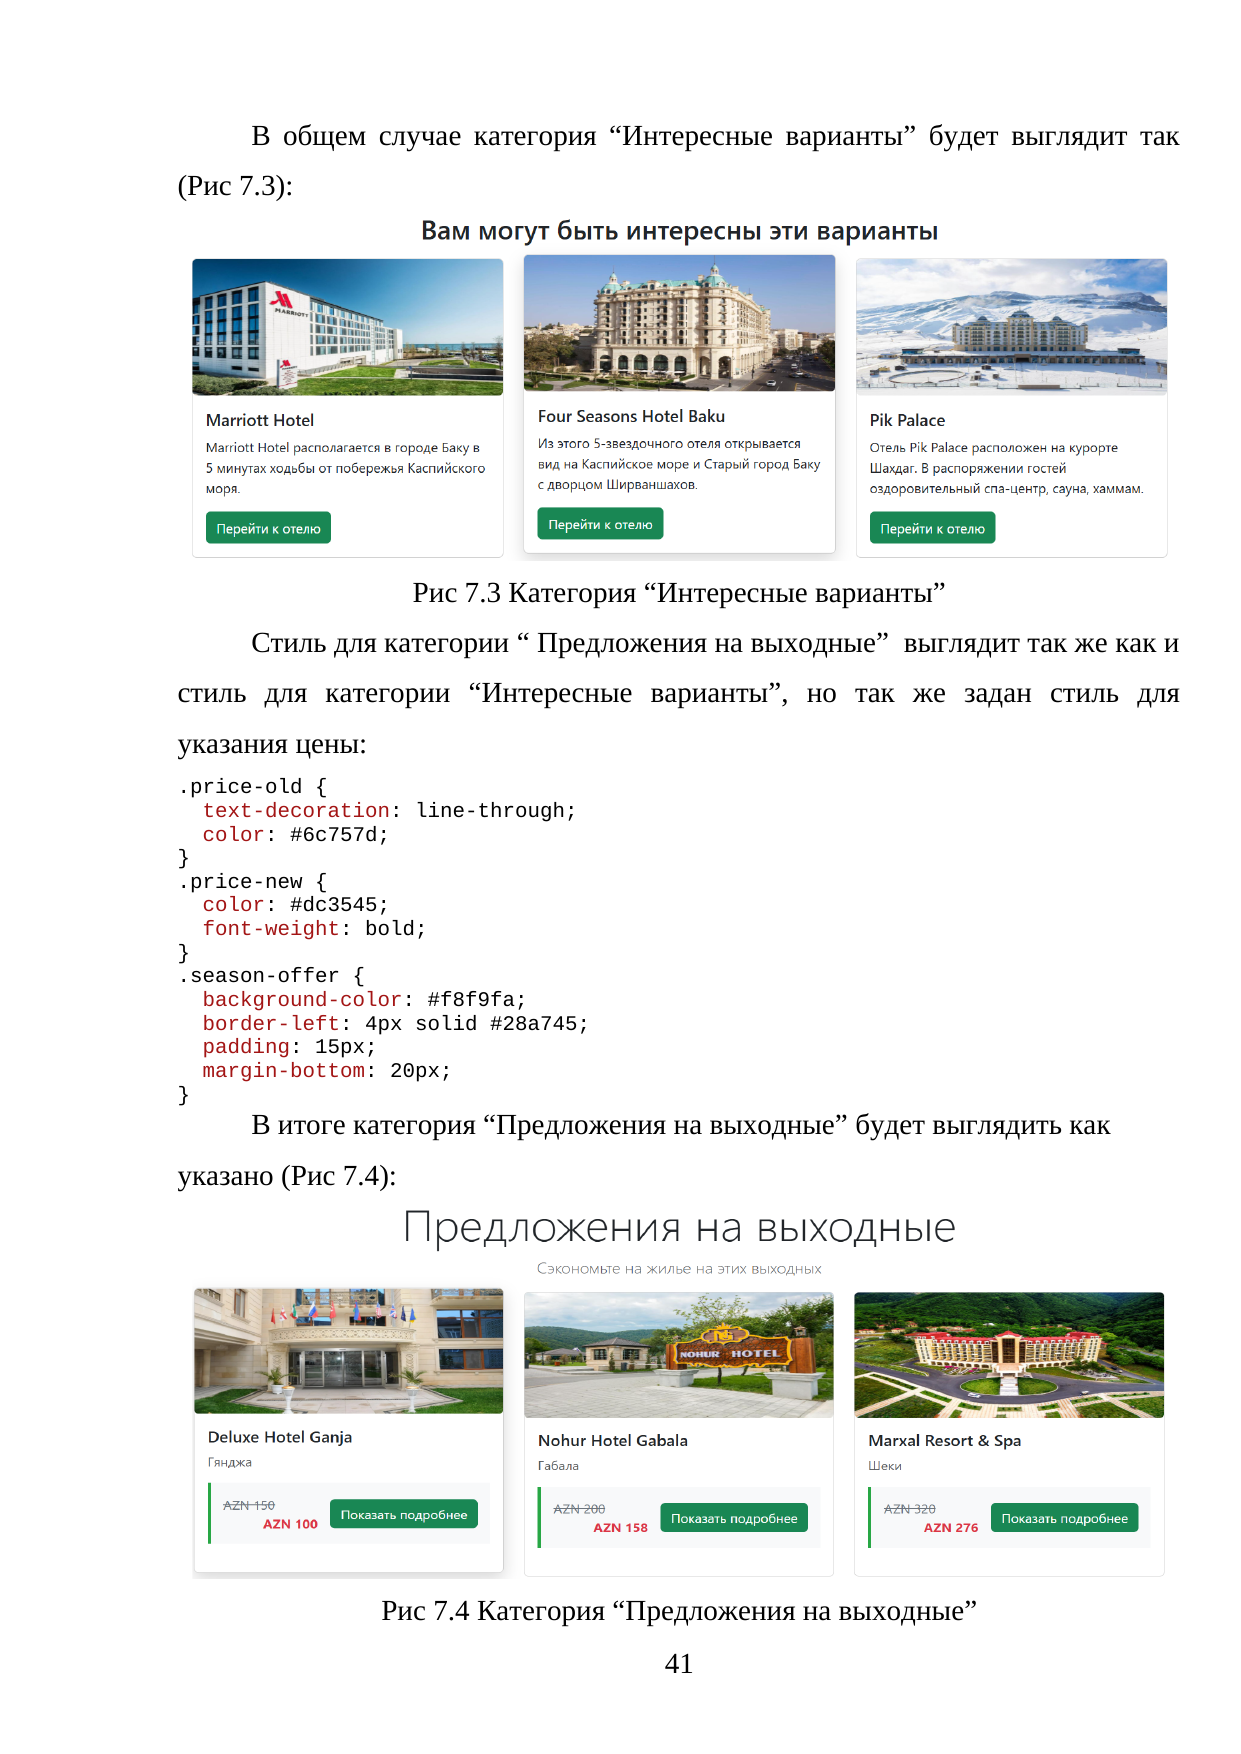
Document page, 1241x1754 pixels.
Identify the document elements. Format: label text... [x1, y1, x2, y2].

picture [192, 1207, 1167, 1579]
text Рис 7.4 Категория “Предложения на выходные” [177, 1593, 1181, 1627]
text Стиль для категории “ Предложения на выходные” выглядит так же как и стиль для категории “Интересные варианты”, но так же задан стиль для указания цены: [177, 625, 1181, 759]
text В общем случае категория “Интересные варианты” будет выглядит так (Рис 7.3): [177, 118, 1181, 202]
text В итоге категория “Предложения на выходные” будет выглядить как указано (Рис 7.4): [177, 1107, 1181, 1191]
text Рис 7.3 Категория “Интересные варианты” [177, 575, 1181, 608]
picture [187, 218, 1172, 561]
text .price-old { text-decoration: line-through; color: #6c757d; } .price-new { color: #dc3545; font-weight: bold; } .season-offer { background-color: #f8f9fa; border-left: 4px solid #28a745; padding: 15px; margin-bottom: 20px; } [177, 776, 1181, 1107]
